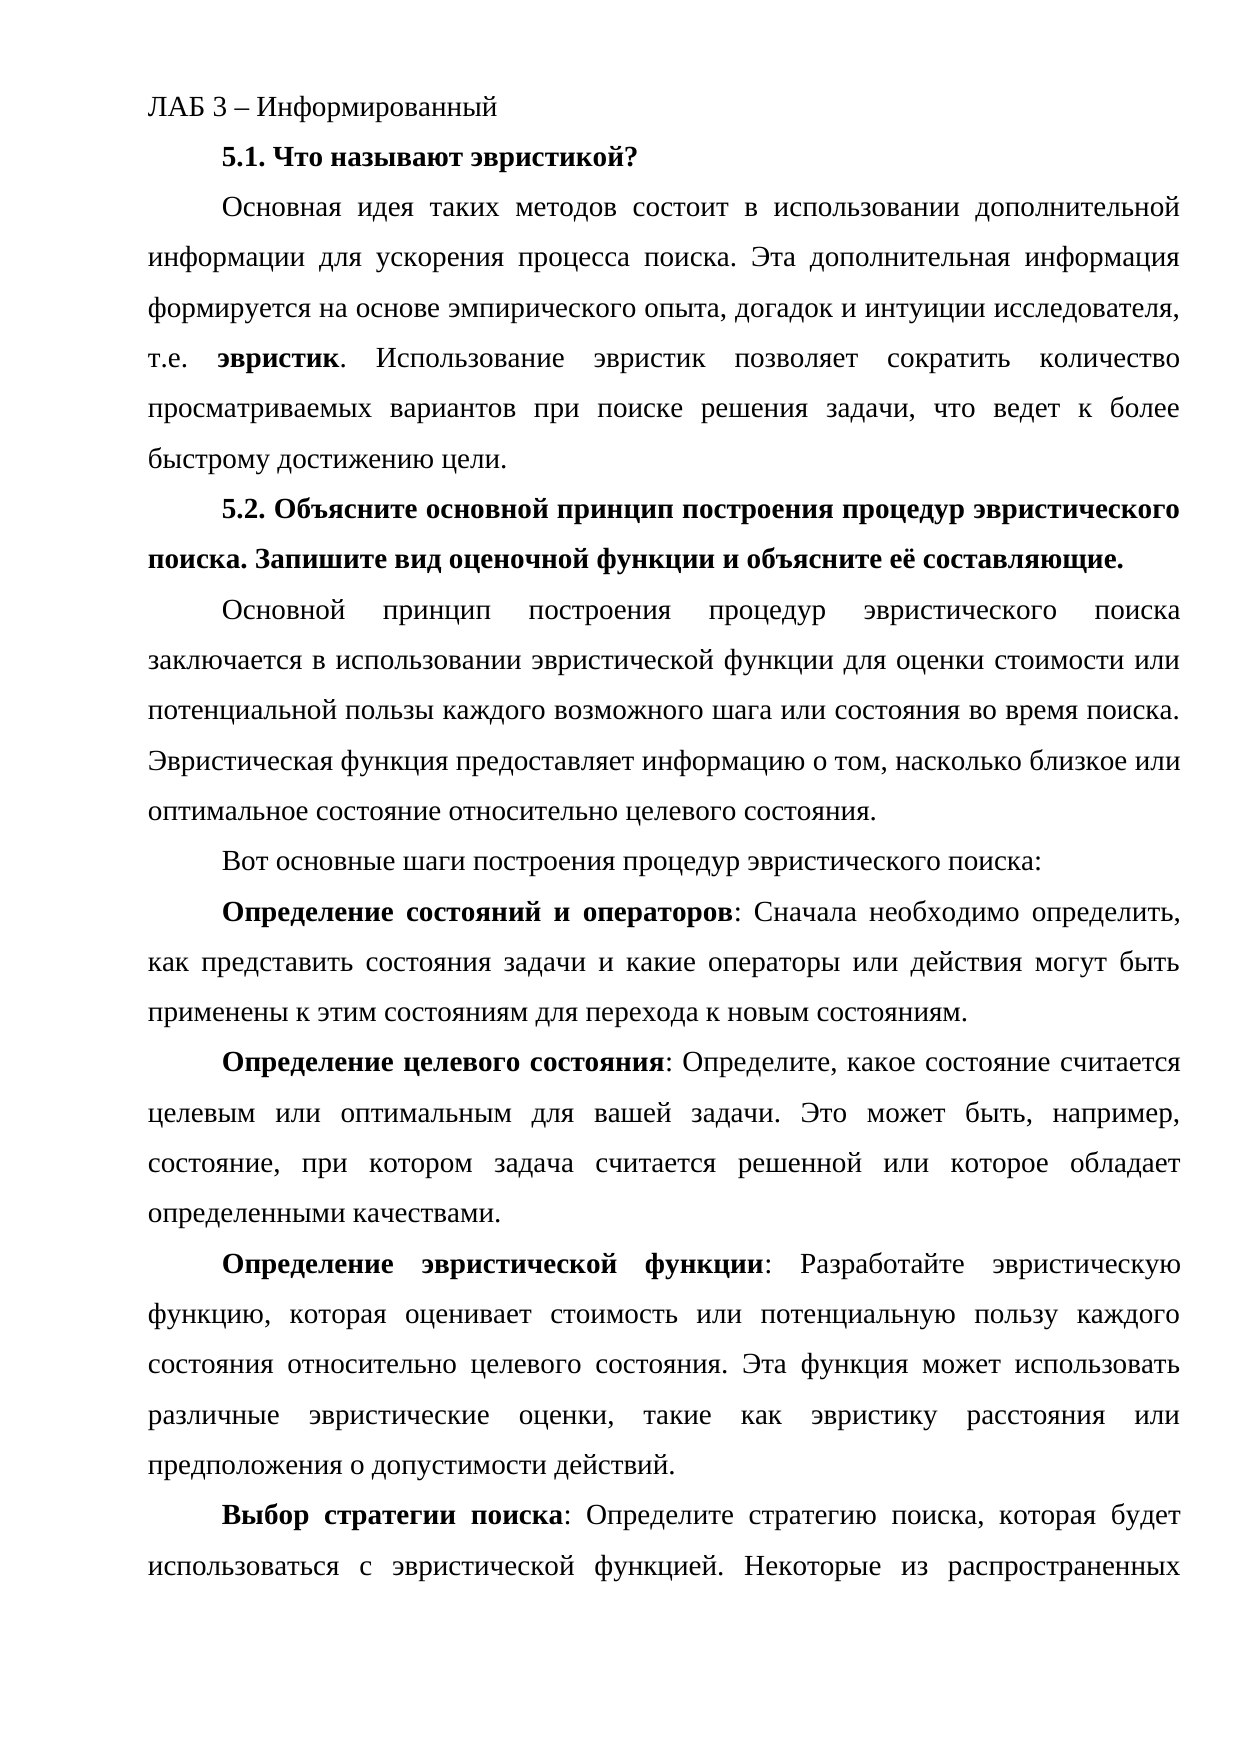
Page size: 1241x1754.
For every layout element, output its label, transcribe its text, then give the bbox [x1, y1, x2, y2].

text Определение целевого состояния: Определите, какое состояние считается целевым или оптимальным для вашей задачи. Это может быть, например, состояние, при котором задача считается решенной или которое обладает определенными качествами. [148, 1044, 1181, 1229]
text Вот основные шаги построения процедур эвристического поиска: [148, 843, 1181, 877]
text Определение эвристической функции: Разработайте эвристическую функцию, которая оценивает стоимость или потенциальную пользу каждого состояния относительно целевого состояния. Эта функция может использовать различные эвристические оценки, такие как эвристику расстояния или предположения о допустимости действий. [148, 1246, 1181, 1481]
text Основной принцип построения процедур эвристического поиска заключается в использовании эвристической функции для оценки стоимости или потенциальной пользы каждого возможного шага или состояния во время поиска. Эвристическая функция предоставляет информацию о том, насколько близкое или оптимальное состояние относительно целевого состояния. [148, 592, 1181, 827]
text Определение состояний и операторов: Сначала необходимо определить, как представить состояния задачи и какие операторы или действия могут быть применены к этим состояниям для перехода к новым состояниям. [148, 894, 1181, 1028]
text Основная идея таких методов состоит в использовании дополнительной информации для ускорения процесса поиска. Эта дополнительная информация формируется на основе эмпирического опыта, догадок и интуиции исследователя, т.е. эвристик. Использование эвристик позволяет сократить количество просматриваемых вариантов при поиске решения задачи, что ведет к более быстрому достижению цели. [148, 189, 1181, 474]
text 5.2. Объясните основной принцип построения процедур эвристического поиска. Запишите вид оценочной функции и объясните её составляющие. [148, 491, 1181, 575]
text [148, 1497, 1181, 1581]
text 5.1. Что называют эвристикой? [148, 139, 1181, 172]
text ЛАБ 3 – Информированный [148, 89, 1181, 122]
